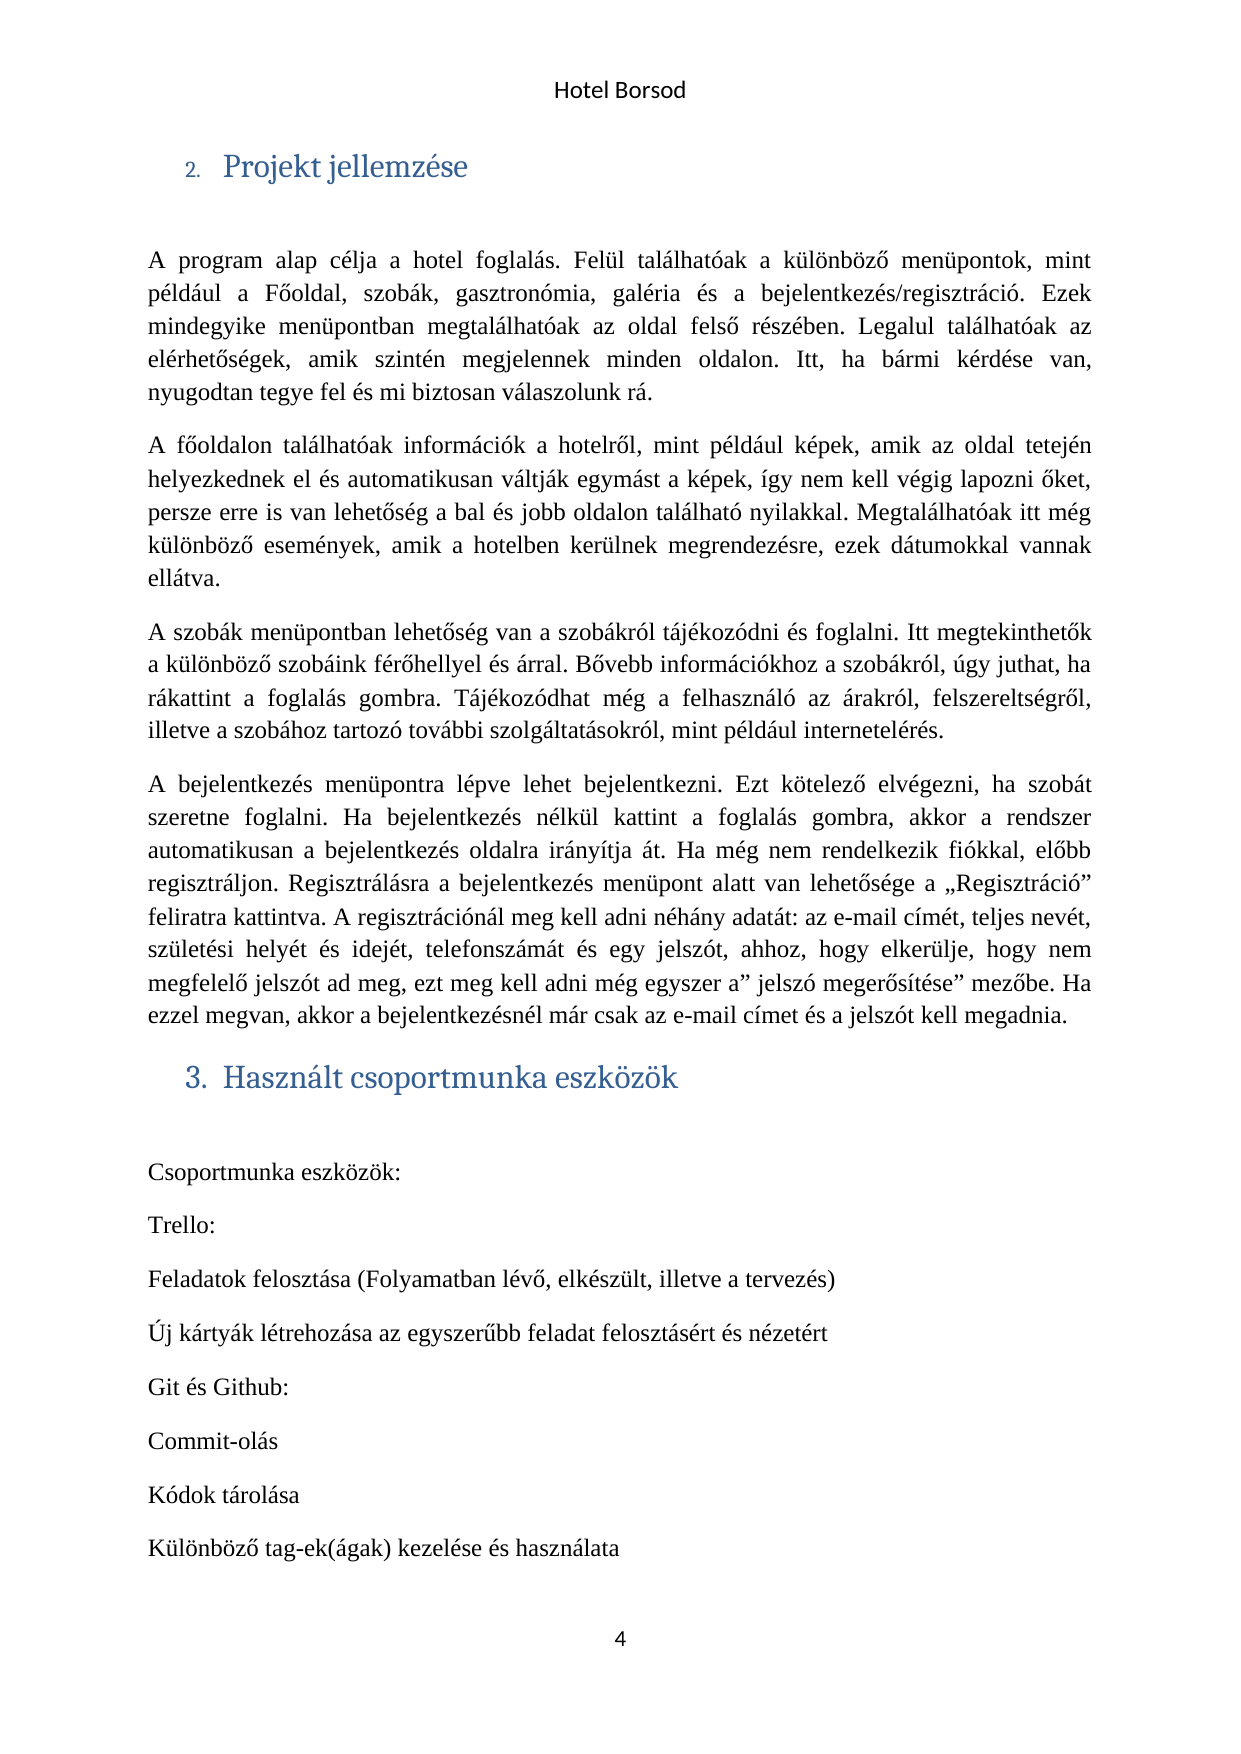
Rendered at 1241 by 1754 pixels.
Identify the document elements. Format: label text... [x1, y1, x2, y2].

text Feladatok felosztása (Folyamatban lévő, elkészült, illetve a tervezés) [148, 1264, 1093, 1293]
text Különböző tag-ek(ágak) kezelése és használata [148, 1533, 1093, 1562]
text Csoportmunka eszközök: [148, 1157, 1093, 1185]
text A szobák menüpontban lehetőség van a szobákról tájékozódni és foglalni. Itt megtekinthetők a különböző szobáink férőhellyel és árral. Bővebb információkhoz a szobákról, úgy juthat, ha rákattint a foglalás gombra. Tájékozódhat még a felhasználó az árakról, felszereltségről, illetve a szobához tartozó további szolgáltatásokról, mint például internetelérés. [148, 617, 1093, 744]
text Új kártyák létrehozása az egyszerűbb feladat felosztásért és nézetért [148, 1318, 1093, 1347]
text Trello: [148, 1210, 1093, 1239]
text A program alap célja a hotel foglalás. Felül találhatóak a különböző menüpontok, mint például a Főoldal, szobák, gasztronómia, galéria és a bejelentkezés/regisztráció. Ezek mindegyike menüpontban megtalálhatóak az oldal felső részében. Legalul találhatóak az elérhetőségek, amik szintén megjelennek minden oldalon. Itt, ha bármi kérdése van, nyugodtan tegye fel és mi biztosan válaszolunk rá. [148, 245, 1093, 406]
text Kódok tárolása [148, 1480, 1093, 1508]
text Git és Github: [148, 1372, 1093, 1401]
text A főoldalon találhatóak információk a hotelről, mint például képek, amik az oldal tetején helyezkednek el és automatikusan váltják egymást a képek, így nem kell végig lapozni őket, persze erre is van lehetőség a bal és jobb oldalon található nyilakkal. Megtalálhatóak itt még különböző események, amik a hotelben kerülnek megrendezésre, ezek dátumokkal vannak ellátva. [148, 431, 1093, 591]
subtitle Használt csoportmunka eszközök [185, 1059, 1093, 1097]
subtitle Projekt jellemzése [185, 148, 1093, 186]
text Commit-olás [148, 1426, 1093, 1454]
text A bejelentkezés menüpontra lépve lehet bejelentkezni. Ezt kötelező elvégezni, ha szobát szeretne foglalni. Ha bejelentkezés nélkül kattint a foglalás gombra, akkor a rendszer automatikusan a bejelentkezés oldalra irányítja át. Ha még nem rendelkezik fiókkal, előbb regisztráljon. Regisztrálásra a bejelentkezés menüpont alatt van lehetősége a „Regisztráció” feliratra kattintva. A regisztrációnál meg kell adni néhány adatát: az e-mail címét, teljes nevét, születési helyét és idejét, telefonszámát és egy jelszót, ahhoz, hogy elkerülje, hogy nem megfelelő jelszót ad meg, ezt meg kell adni még egyszer a” jelszó megerősítése” mezőbe. Ha ezzel megvan, akkor a bejelentkezésnél már csak az e-mail címet és a jelszót kell megadnia. [148, 769, 1093, 1029]
